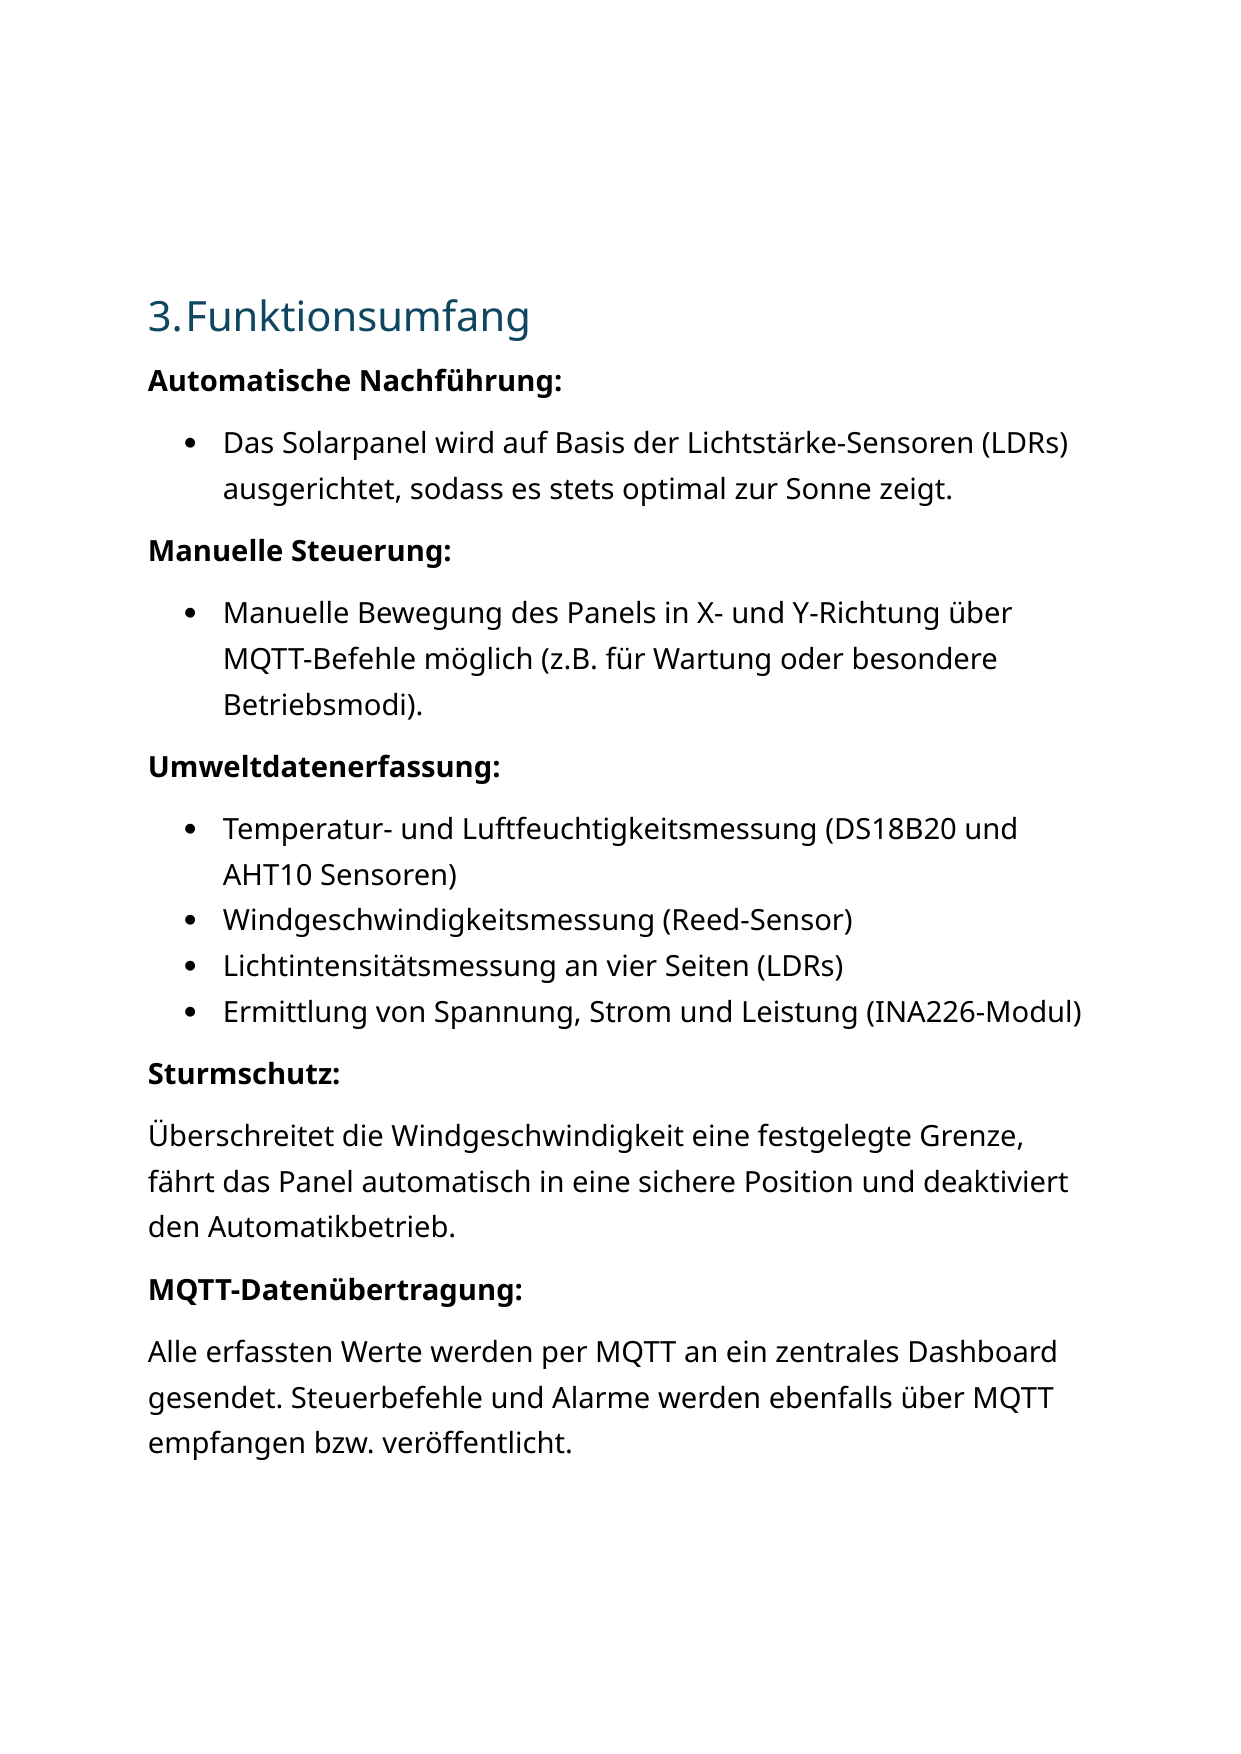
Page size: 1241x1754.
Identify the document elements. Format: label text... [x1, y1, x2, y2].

list Temperatur- und Luftfeuchtigkeitsmessung (DS18B20 und AHT10 Sensoren) [185, 808, 1093, 894]
list Ermittlung von Spannung, Strom und Leistung (INA226-Modul) [185, 991, 1093, 1031]
list Das Solarpanel wird auf Basis der Lichtstärke-Sensoren (LDRs) ausgerichtet, sodass es stets optimal zur Sonne zeigt. [185, 422, 1093, 508]
text Manuelle Steuerung: [148, 530, 1093, 570]
list Windgeschwindigkeitsmessung (Reed-Sensor) [185, 900, 1093, 939]
list Manuelle Bewegung des Panels in X- und Y-Richtung über MQTT-Befehle möglich (z.B. für Wartung oder besondere Betriebsmodi). [185, 593, 1093, 723]
text Überschreitet die Windgeschwindigkeit eine festgelegte Grenze, fährt das Panel automatisch in eine sichere Position und deaktiviert den Automatikbetrieb. [148, 1116, 1093, 1246]
subtitle Funktionsumfang [148, 287, 1093, 343]
text Sturmschutz: [148, 1053, 1093, 1093]
text Automatische Nachführung: [148, 360, 1093, 400]
text Alle erfassten Werte werden per MQTT an ein zentrales Dashboard gesendet. Steuerbefehle und Alarme werden ebenfalls über MQTT empfangen bzw. veröffentlicht. [148, 1331, 1093, 1462]
text Umweltdatenerfassung: [148, 746, 1093, 786]
list Lichtintensitätsmessung an vier Seiten (LDRs) [185, 945, 1093, 985]
text MQTT-Datenübertragung: [148, 1269, 1093, 1309]
